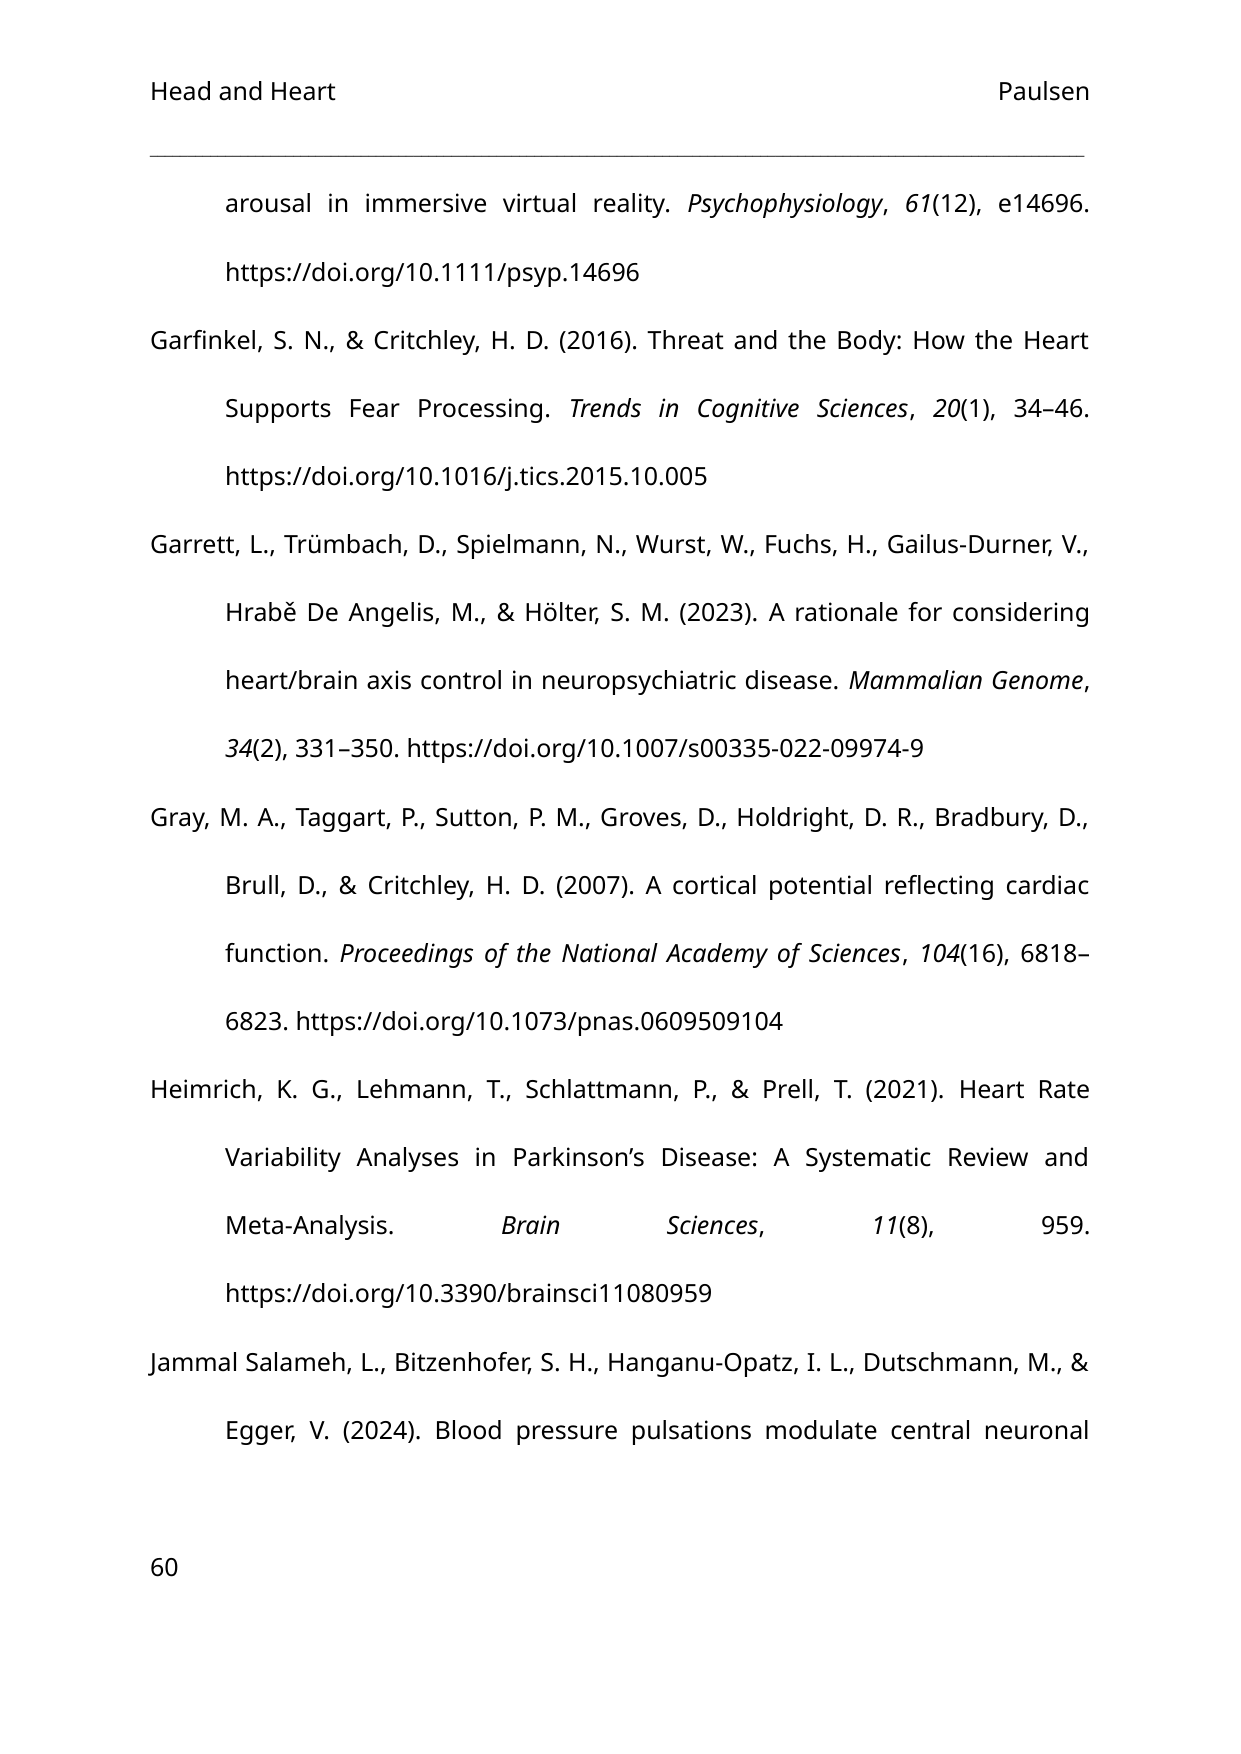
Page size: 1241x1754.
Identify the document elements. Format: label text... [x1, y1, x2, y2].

text Heimrich, K. G., Lehmann, T., Schlattmann, P., & Prell, T. (2021). Heart Rate Variability Analyses in Parkinson’s Disease: A Systematic Review and Meta-Analysis. Brain Sciences, 11(8), 959. https://doi.org/10.3390/brainsci11080959 [150, 1072, 1090, 1310]
text Gray, M. A., Taggart, P., Sutton, P. M., Groves, D., Holdright, D. R., Bradbury, D., Brull, D., & Critchley, H. D. (2007). A cortical potential reflecting cardiac function. Proceedings of the National Academy of Sciences, 104(16), 6818–6823. https://doi.org/10.1073/pnas.0609509104 [150, 799, 1090, 1038]
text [150, 1344, 1090, 1446]
text Garrett, L., Trümbach, D., Spielmann, N., Wurst, W., Fuchs, H., Gailus-Durner, V., Hrabě De Angelis, M., & Hölter, S. M. (2023). A rationale for considering heart/brain axis control in neuropsychiatric disease. Mammalian Genome, 34(2), 331–350. https://doi.org/10.1007/s00335-022-09974-9 [150, 527, 1090, 765]
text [150, 186, 1090, 288]
text Garfinkel, S. N., & Critchley, H. D. (2016). Threat and the Body: How the Heart Supports Fear Processing. Trends in Cognitive Sciences, 20(1), 34–46. https://doi.org/10.1016/j.tics.2015.10.005 [150, 322, 1090, 493]
